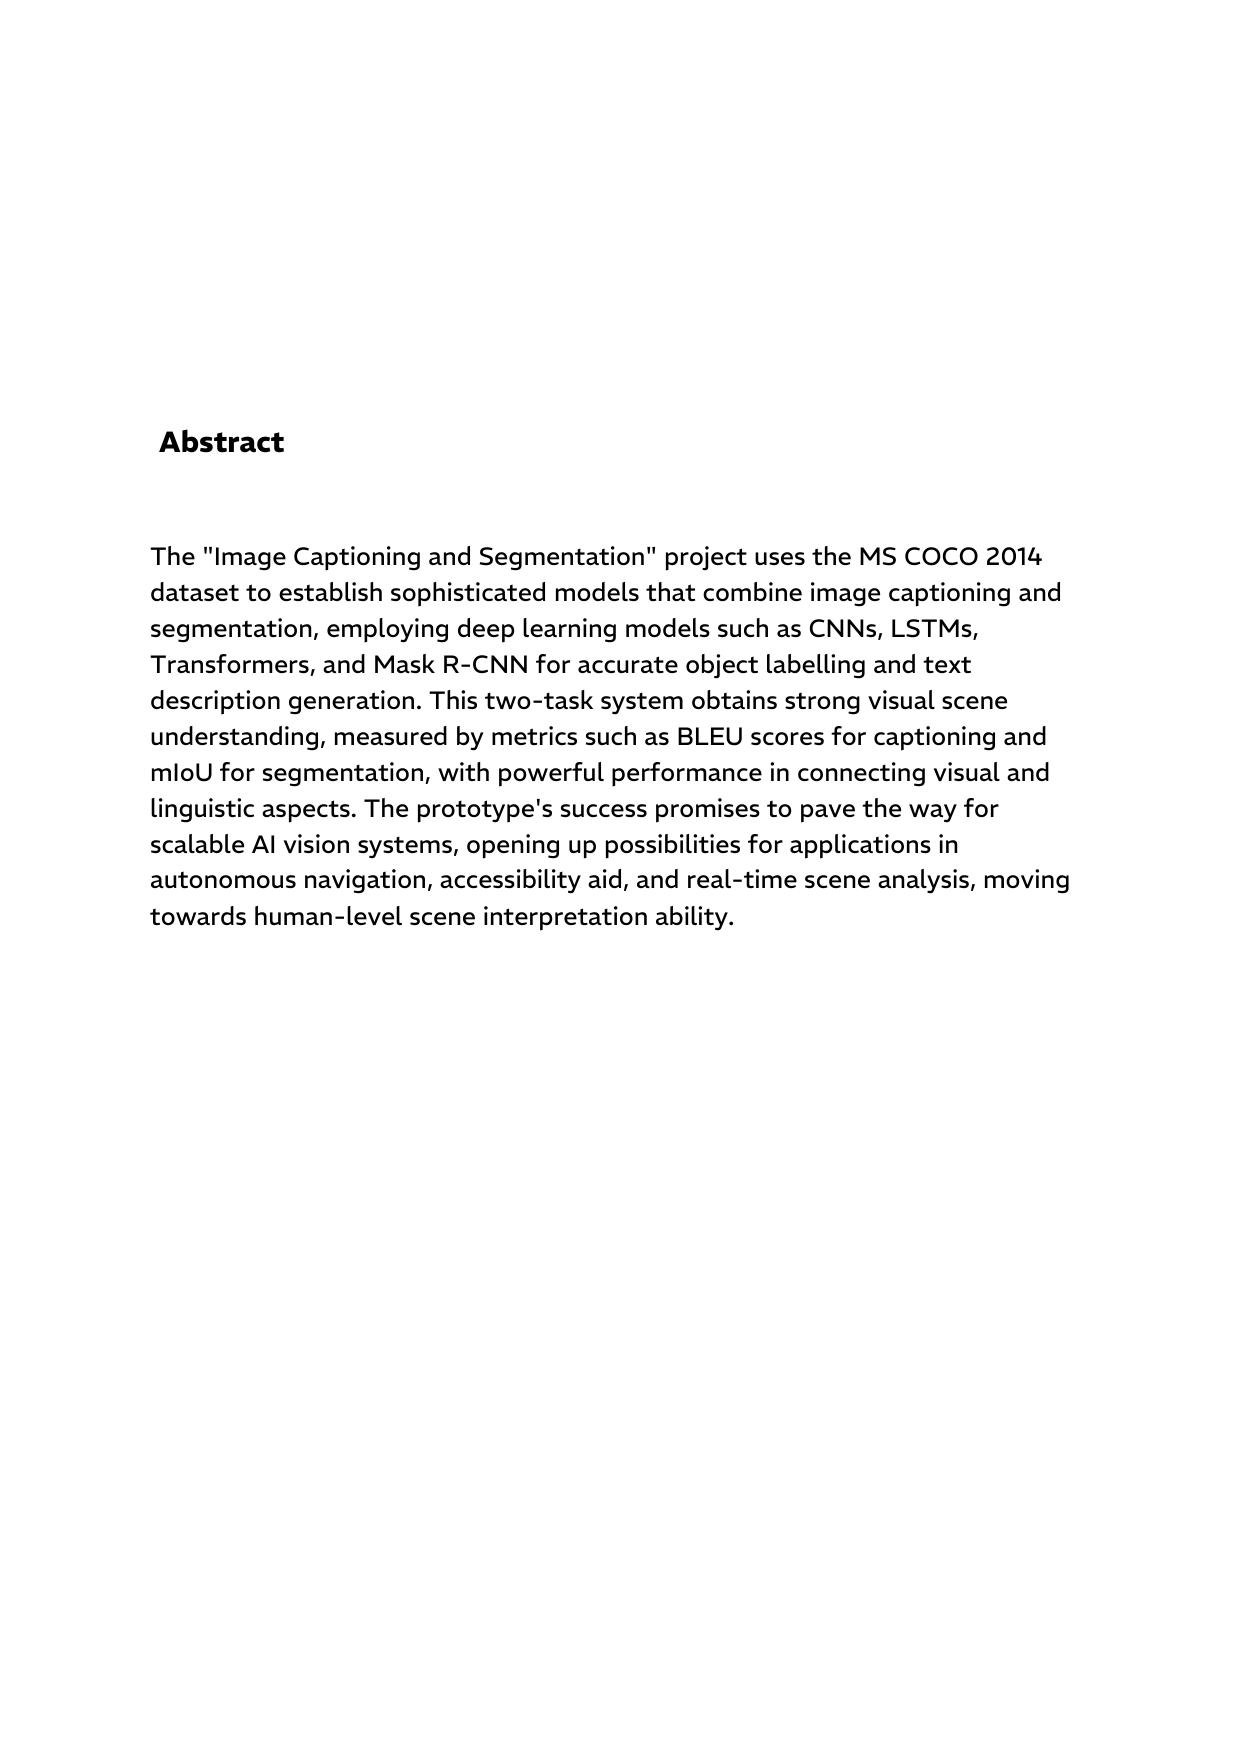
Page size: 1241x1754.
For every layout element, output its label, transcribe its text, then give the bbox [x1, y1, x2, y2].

text Abstract [150, 424, 1090, 460]
text The "Image Captioning and Segmentation" project uses the MS COCO 2014 dataset to establish sophisticated models that combine image captioning and segmentation, employing deep learning models such as CNNs, LSTMs, Transformers, and Mask R-CNN for accurate object labelling and text description generation. This two-task system obtains strong visual scene understanding, measured by metrics such as BLEU scores for captioning and mIoU for segmentation, with powerful performance in connecting visual and linguistic aspects. The prototype's success promises to pave the way for scalable AI vision systems, opening up possibilities for applications in autonomous navigation, accessibility aid, and real-time scene analysis, moving towards human-level scene interpretation ability. [150, 541, 1090, 932]
